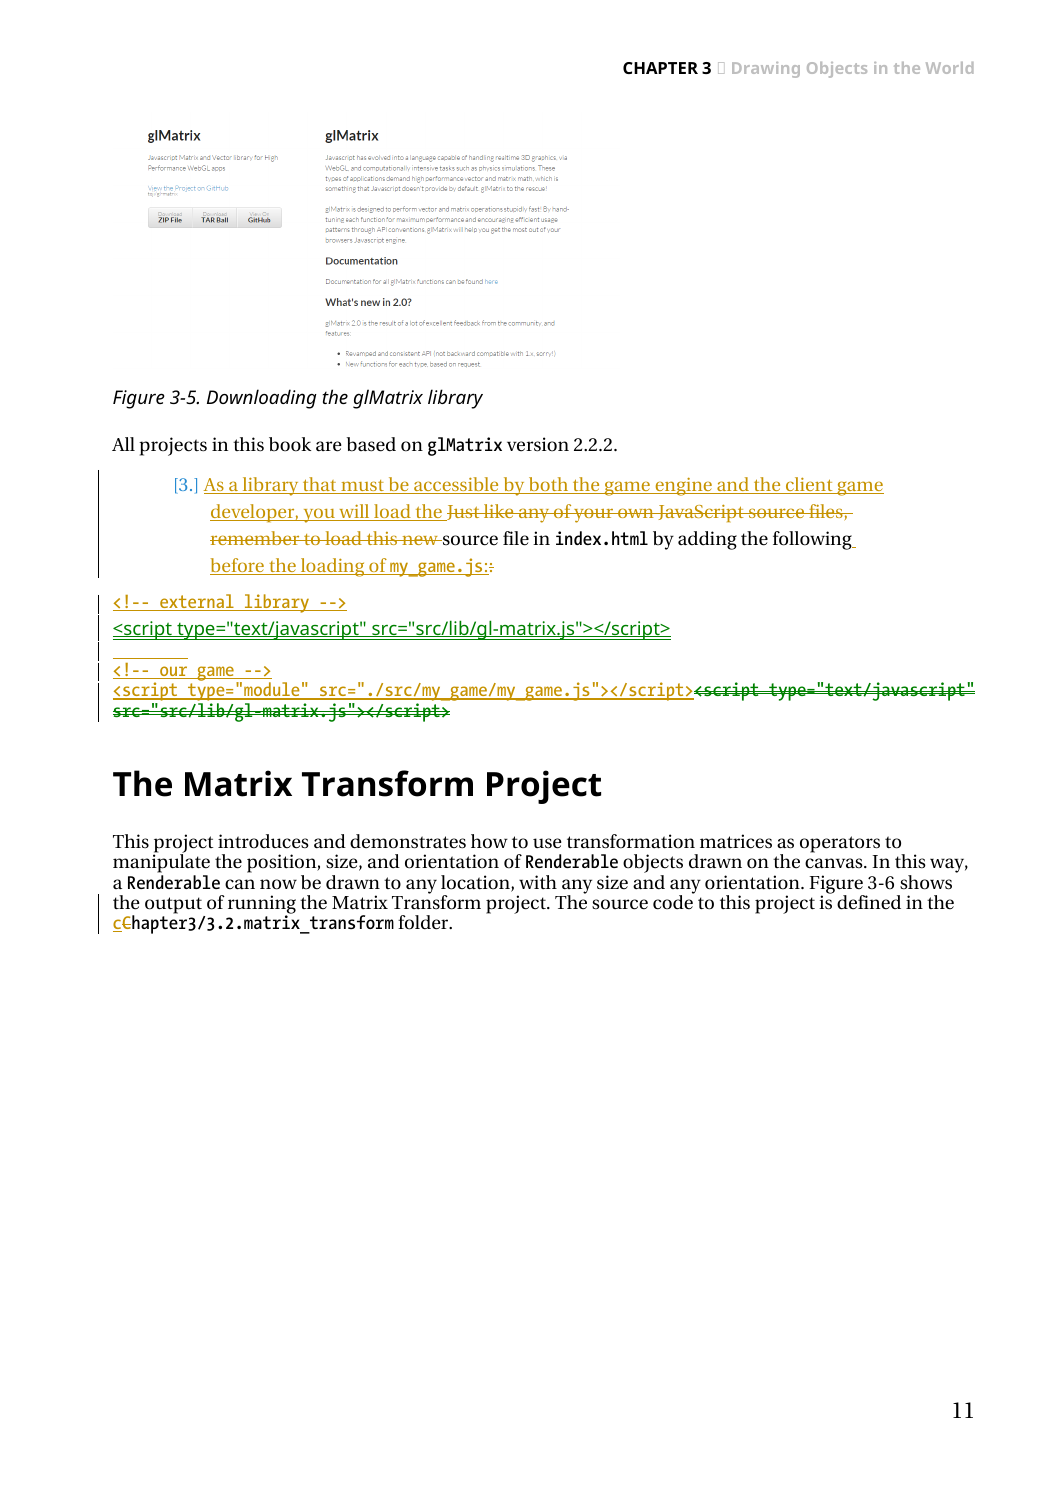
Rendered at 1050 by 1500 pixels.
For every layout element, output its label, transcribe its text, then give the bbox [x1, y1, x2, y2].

list source file in index.html by adding the following [172, 470, 885, 578]
picture [112, 112, 621, 369]
text All projects in this book are based on glMatrix version 2.2.2. [112, 437, 975, 456]
subtitle The Matrix Transform Project [112, 761, 975, 806]
text This project introduces and demonstrates how to use transformation matrices as operators to manipulate the position, size, and orientation of Renderable objects drawn on the canvas. In this way, a Renderable can now be drawn to any location, with any size and any orientation. Figure 3-6 shows the output of running the Matrix Transform project. The source code to this project is defined in the hapter3/3.2.matrix_transform folder. [112, 835, 975, 934]
text Figure 3-5. Downloading the glMatrix library [112, 384, 975, 410]
